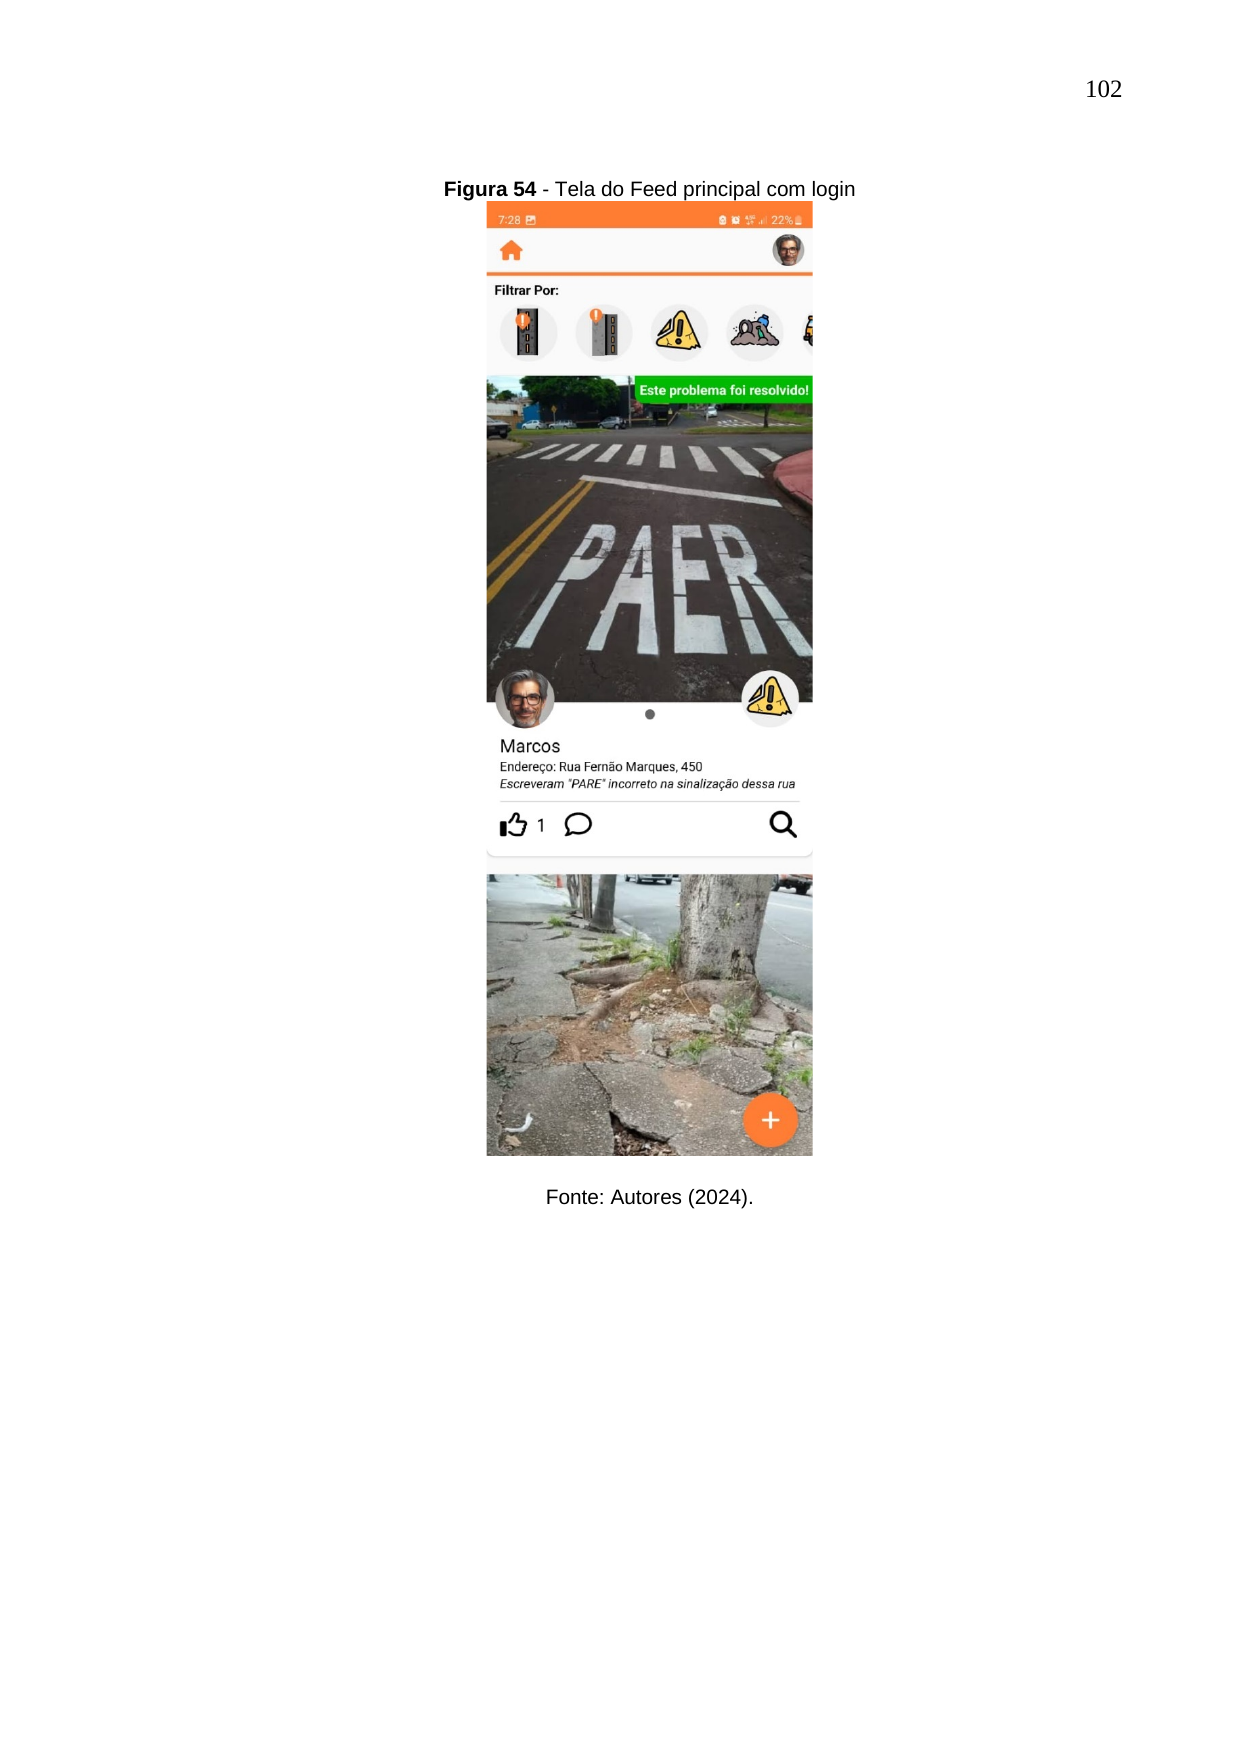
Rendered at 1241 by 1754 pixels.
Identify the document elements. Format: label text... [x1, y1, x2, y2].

picture [486, 201, 813, 1156]
text Fonte: Autores (2024). [177, 1184, 1122, 1208]
text Figura 54 - Tela do Feed principal com login [177, 177, 1122, 201]
